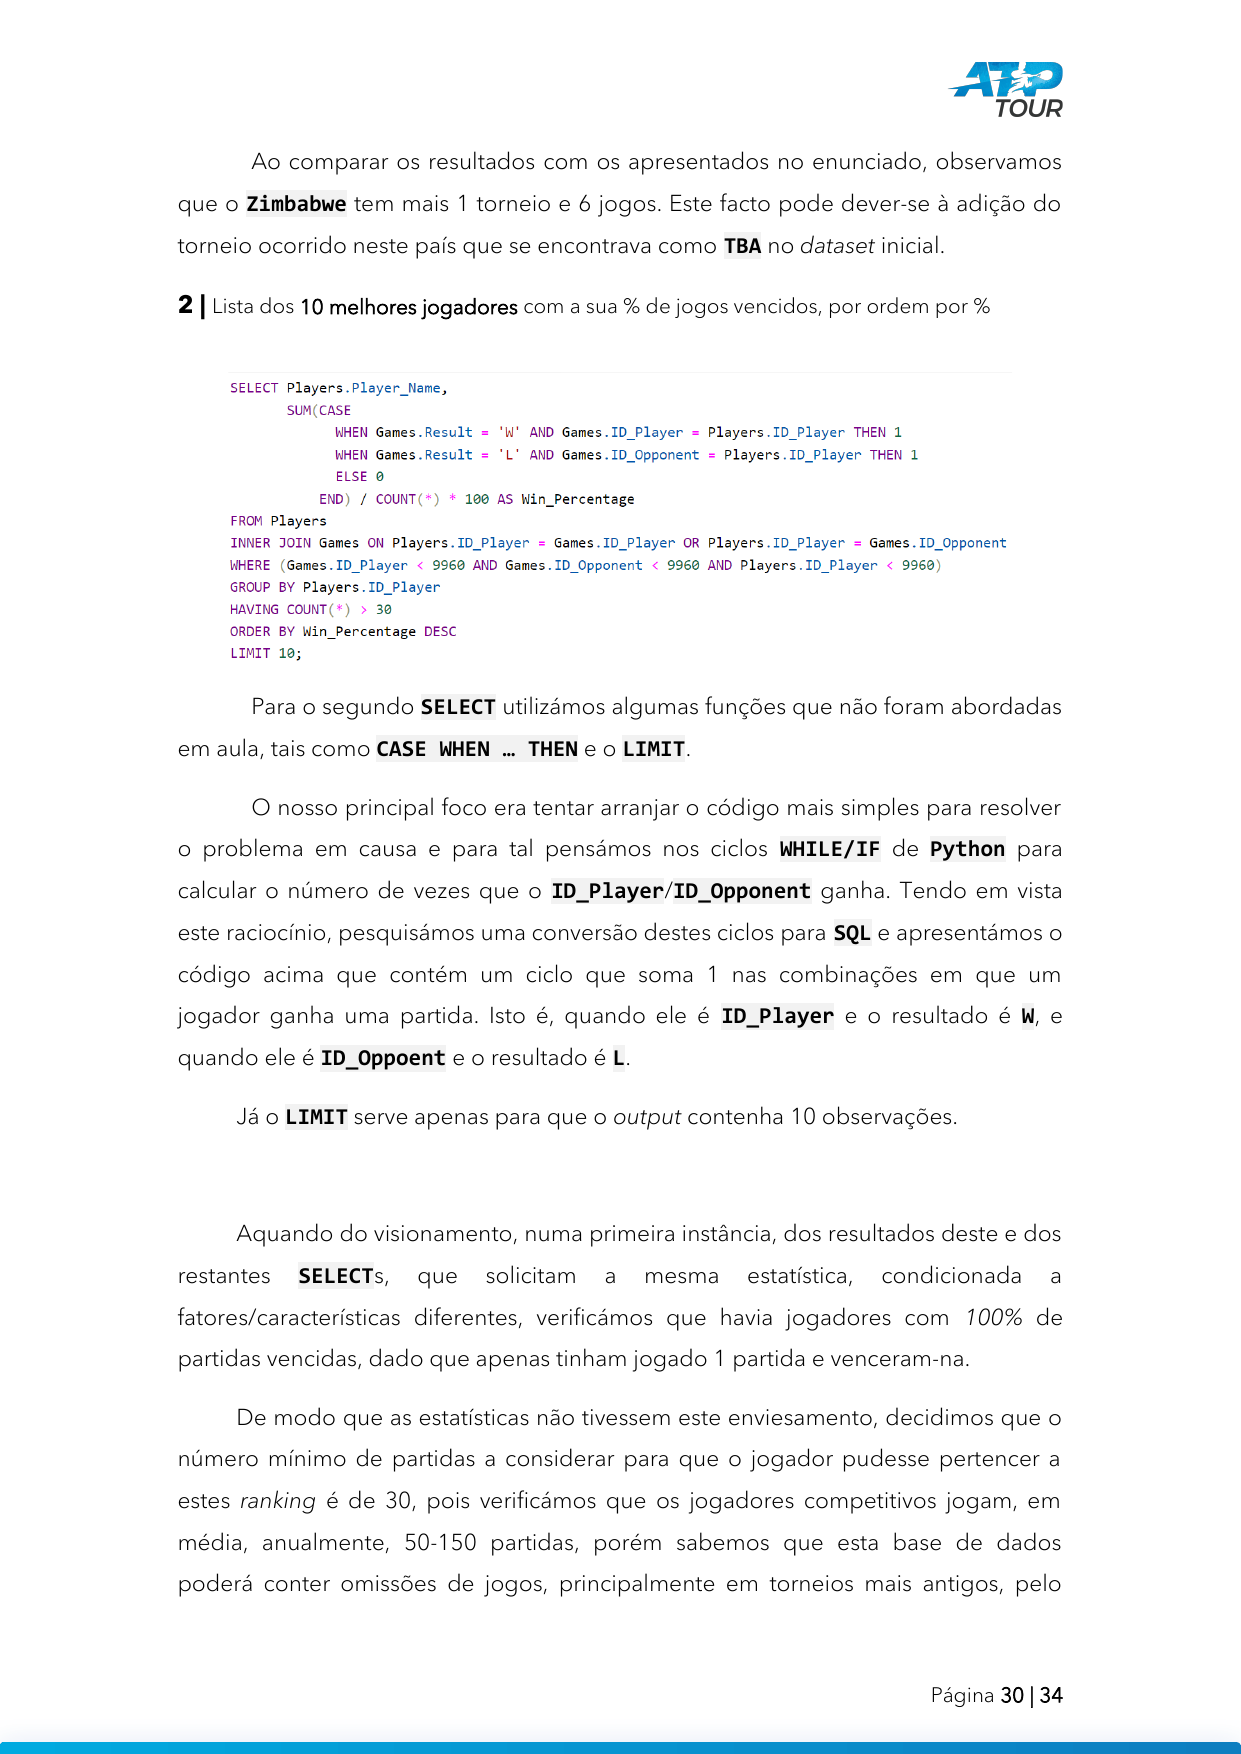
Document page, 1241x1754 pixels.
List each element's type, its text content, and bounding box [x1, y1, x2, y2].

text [177, 1403, 1063, 1597]
text Já o LIMIT serve apenas para que o output contenha 10 observações. [177, 1102, 1063, 1130]
text Aquando do visionamento, numa primeira instância, dos resultados deste e dos restantes SELECTs, que solicitam a mesma estatística, condicionada a fatores/características diferentes, verificámos que havia jogadores com 100% de partidas vencidas, dado que apenas tinham jogado 1 partida e venceram-na. [177, 1219, 1063, 1372]
text 2 | Lista dos 10 melhores jogadores com a sua % de jogos vencidos, por ordem por % [177, 290, 1063, 320]
text Para o segundo SELECT utilizámos algumas funções que não foram abordadas em aula, tais como CASE WHEN … THEN e o LIMIT. [177, 445, 1063, 762]
picture [228, 372, 1013, 664]
text O nosso principal foco era tentar arranjar o código mais simples para resolver o problema em causa e para tal pensámos nos ciclos WHILE/IF de Python para calcular o número de vezes que o ID_Player/ID_Opponent ganha. Tendo em vista este raciocínio, pesquisámos uma conversão destes ciclos para SQL e apresentámos o código acima que contém um ciclo que soma 1 nas combinações em que um jogador ganha uma partida. Isto é, quando ele é ID_Player e o resultado é W, e quando ele é ID_Oppoent e o resultado é L. [177, 793, 1063, 1072]
text Ao comparar os resultados com os apresentados no enunciado, observamos que o Zimbabwe tem mais 1 torneio e 6 jogos. Este facto pode dever-se à adição do torneio ocorrido neste país que se encontrava como TBA no dataset inicial. [177, 148, 1063, 259]
picture [947, 62, 1063, 117]
